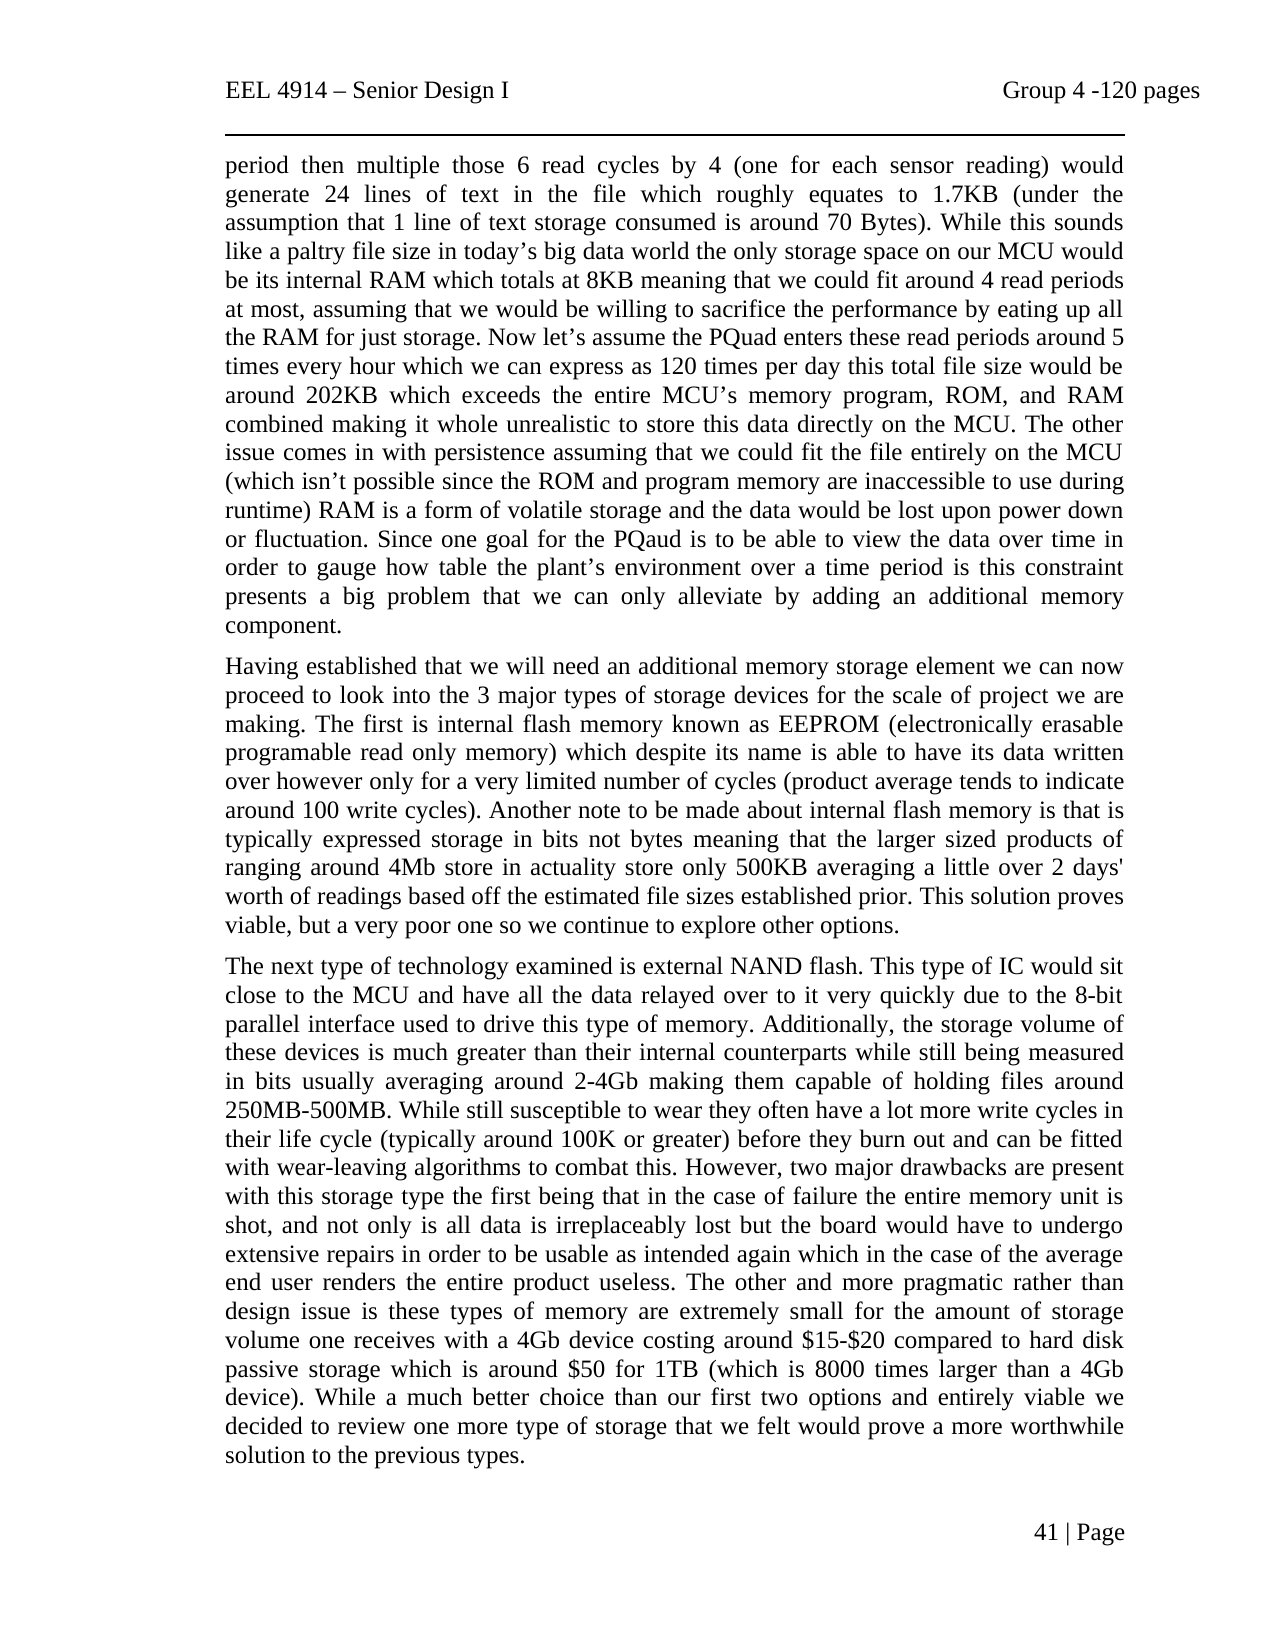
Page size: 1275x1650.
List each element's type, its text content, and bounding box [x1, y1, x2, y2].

text The next type of technology examined is external NAND flash. This type of IC would sit close to the MCU and have all the data relayed over to it very quickly due to the 8-bit parallel interface used to drive this type of memory. Additionally, the storage volume of these devices is much greater than their internal counterparts while still being measured in bits usually averaging around 2-4Gb making them capable of holding files around 250MB-500MB. While still susceptible to wear they often have a lot more write cycles in their life cycle (typically around 100K or greater) before they burn out and can be fitted with wear-leaving algorithms to combat this. However, two major drawbacks are present with this storage type the first being that in the case of failure the entire memory unit is shot, and not only is all data is irreplaceably lost but the board would have to undergo extensive repairs in order to be usable as intended again which in the case of the average end user renders the entire product useless. The other and more pragmatic rather than design issue is these types of memory are extremely small for the amount of storage volume one receives with a 4Gb device costing around $15-$20 compared to hard disk passive storage which is around $50 for 1TB (which is 8000 times larger than a 4Gb device). While a much better choice than our first two options and entirely viable we decided to review one more type of storage that we felt would prove a more worthwhile solution to the previous types. [225, 951, 1125, 1469]
text Having established that we will need an additional memory storage element we can now proceed to look into the 3 major types of storage devices for the scale of project we are making. The first is internal flash memory known as EEPROM (electronically erasable programable read only memory) which despite its name is able to have its data written over however only for a very limited number of cycles (product average tends to indicate around 100 write cycles). Another note to be made about internal flash memory is that is typically expressed storage in bits not bytes meaning that the larger sized products of ranging around 4Mb store in actuality store only 500KB averaging a little over 2 days' worth of readings based off the estimated file sizes established prior. This solution proves viable, but a very poor one so we continue to explore other options. [225, 651, 1125, 939]
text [225, 150, 1125, 639]
